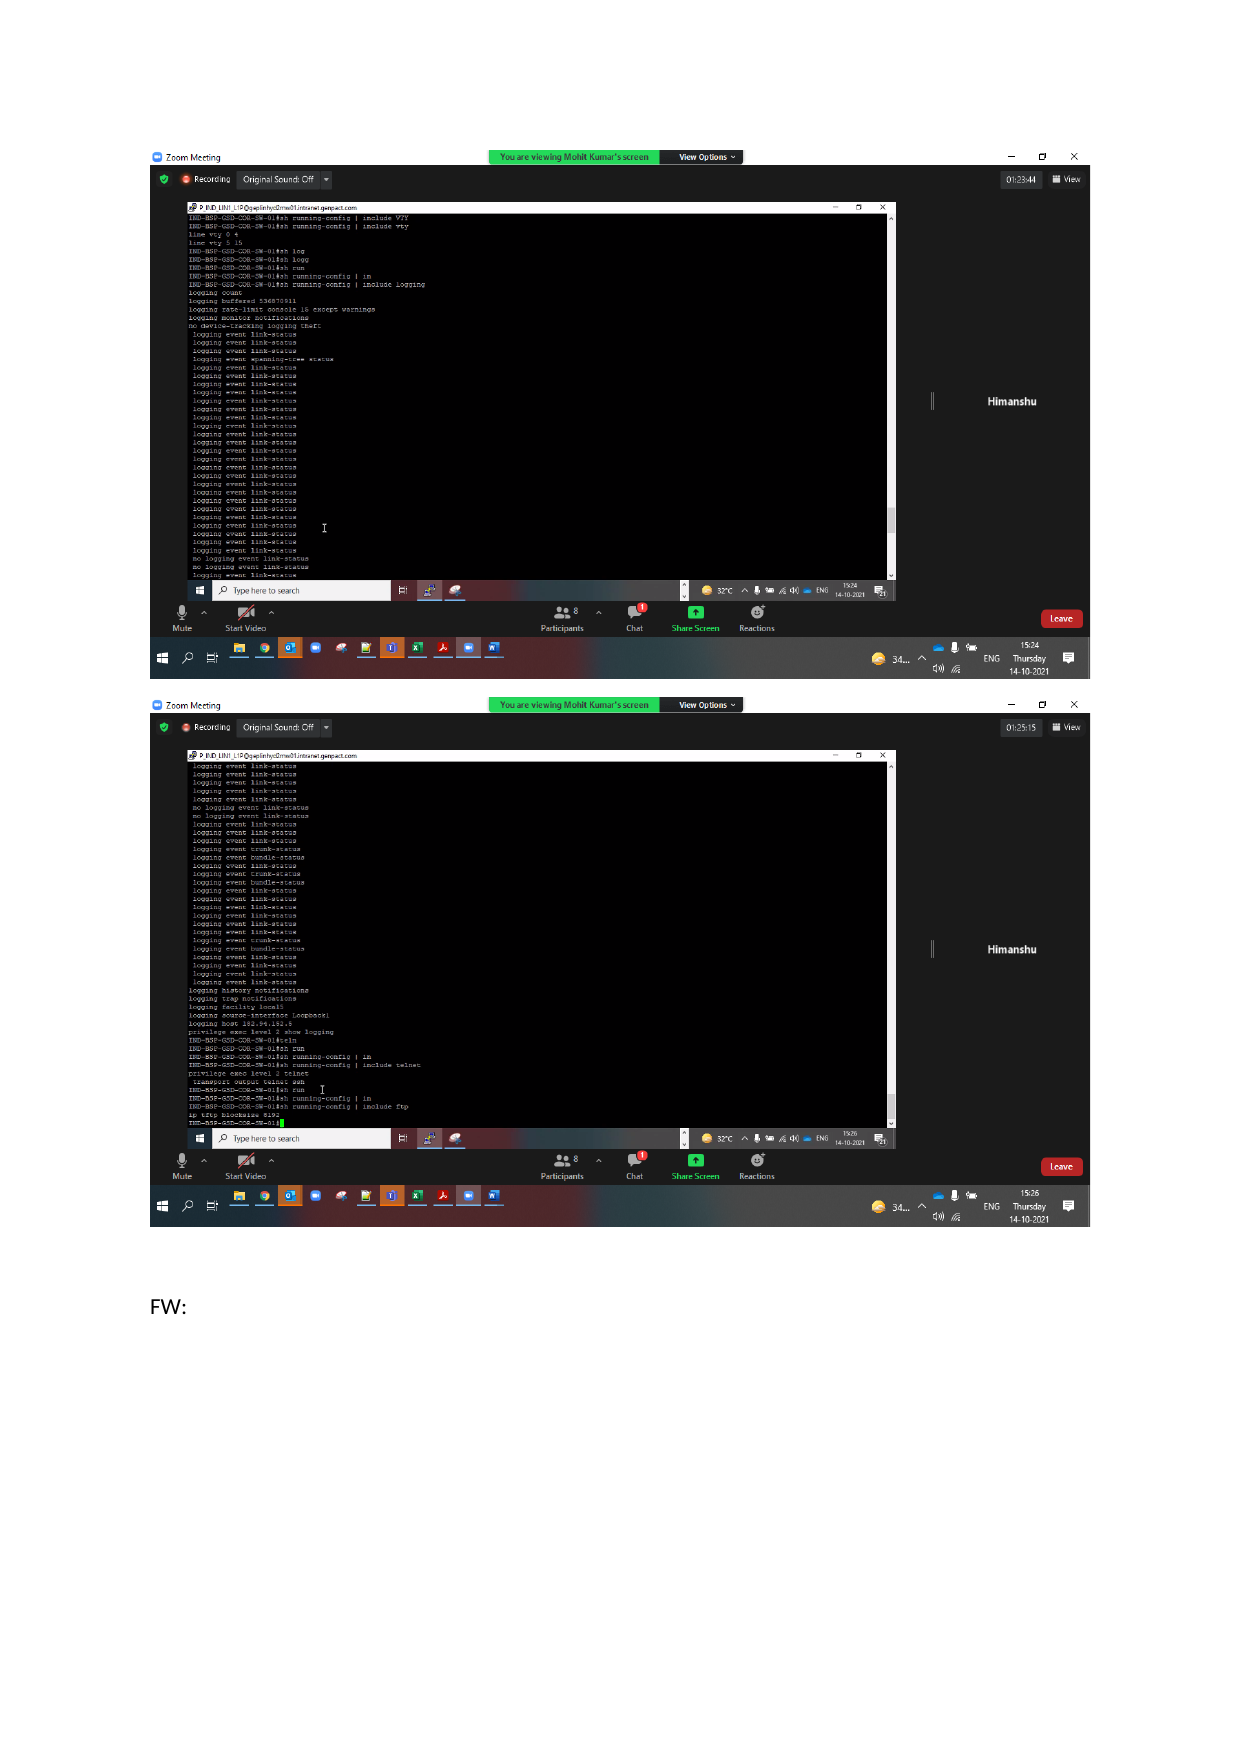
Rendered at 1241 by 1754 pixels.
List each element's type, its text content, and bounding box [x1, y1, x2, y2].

picture [150, 697, 1091, 1227]
picture [150, 150, 1091, 679]
text FW: [150, 1292, 1090, 1320]
